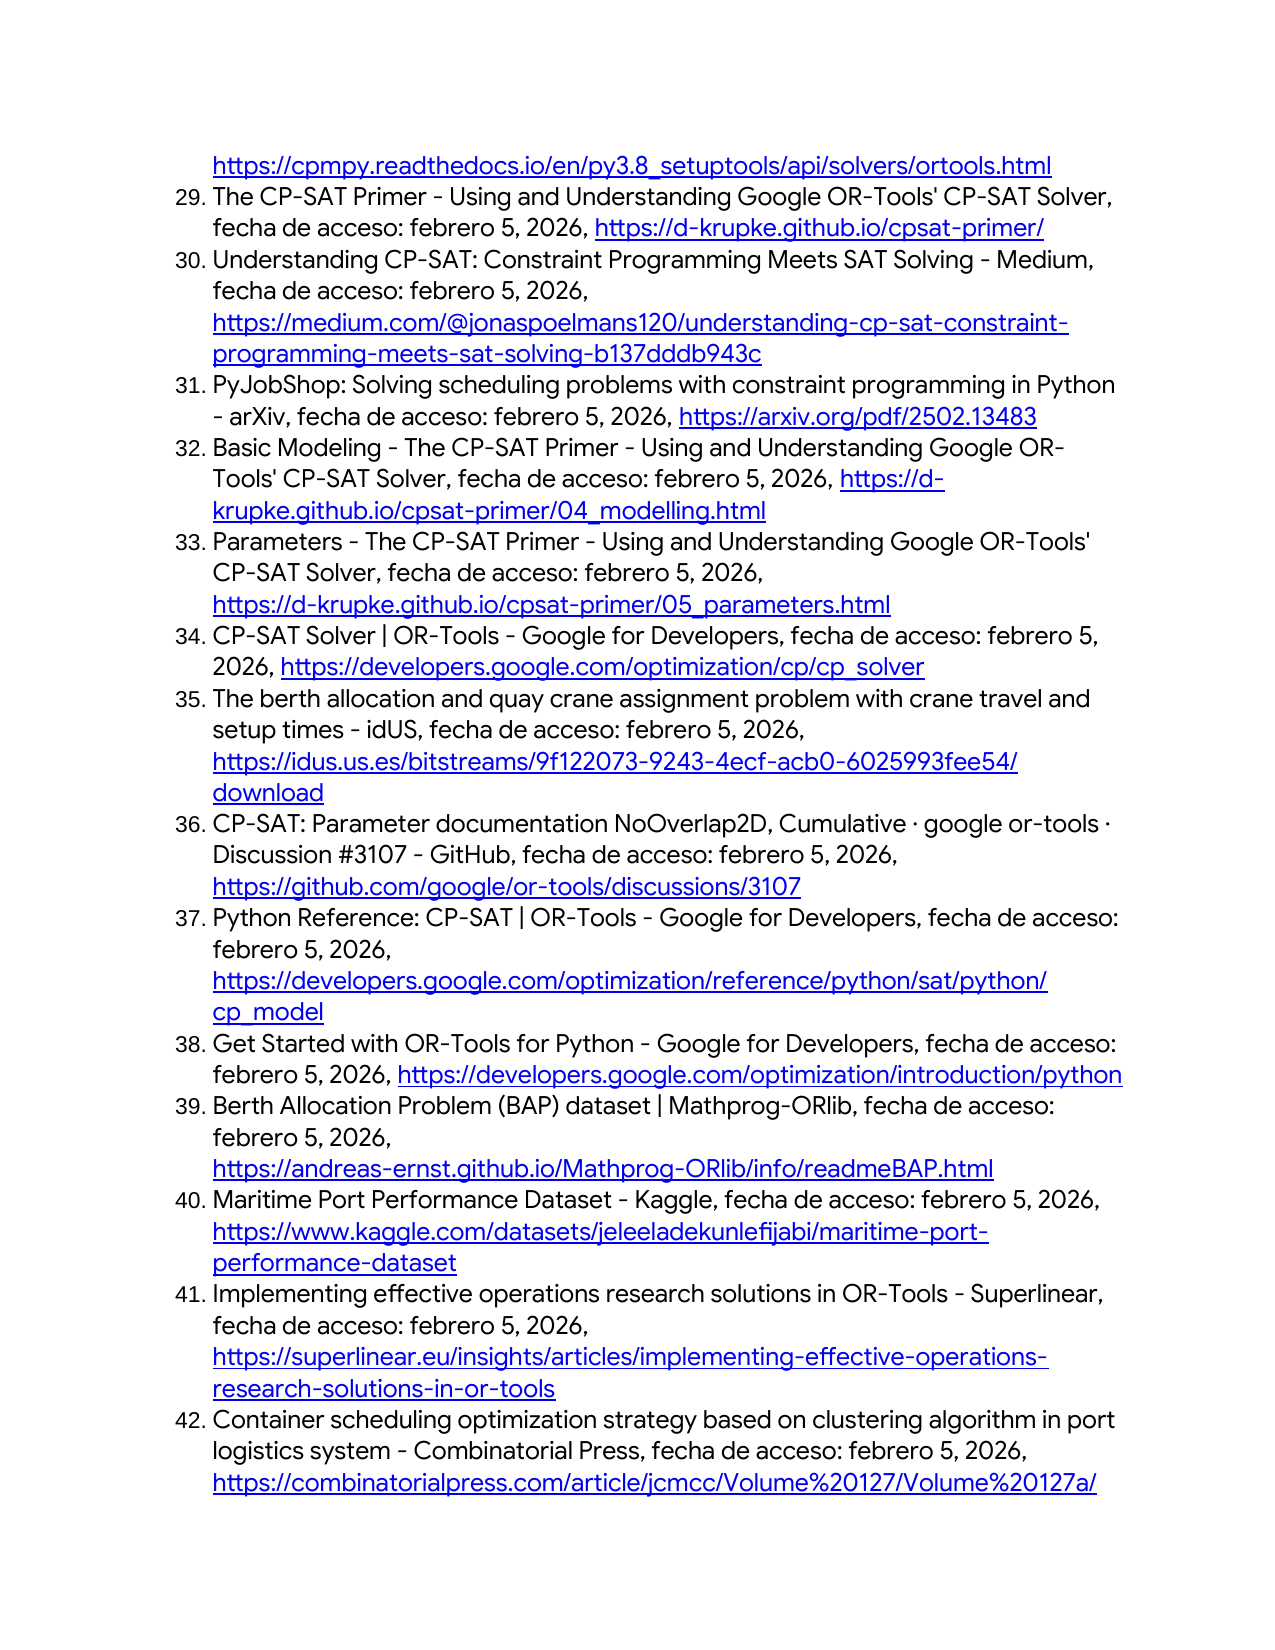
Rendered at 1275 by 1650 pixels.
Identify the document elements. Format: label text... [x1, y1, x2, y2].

list Berth Allocation Problem (BAP) dataset | Mathprog-ORlib, fecha de acceso: febrero 5, 2026, https://andreas-ernst.github.io/Mathprog-ORlib/info/readmeBAP.html [175, 1091, 1125, 1185]
list Maritime Port Performance Dataset - Kaggle, fecha de acceso: febrero 5, 2026, https://www.kaggle.com/datasets/jeleeladekunlefijabi/maritime-port-performance-dataset [175, 1185, 1125, 1279]
list Implementing effective operations research solutions in OR-Tools - Superlinear, fecha de acceso: febrero 5, 2026, https://superlinear.eu/insights/articles/implementing-effective-operations-research-solutions-in-or-tools [175, 1279, 1125, 1404]
list Basic Modeling - The CP-SAT Primer - Using and Understanding Google OR-Tools' CP-SAT Solver, fecha de acceso: febrero 5, 2026, https://d-krupke.github.io/cpsat-primer/04_modelling.html [175, 432, 1125, 526]
list Understanding CP-SAT: Constraint Programming Meets SAT Solving - Medium, fecha de acceso: febrero 5, 2026, https://medium.com/@jonaspoelmans120/understanding-cp-sat-constraint-programming-meets-sat-solving-b137dddb943c [175, 244, 1125, 369]
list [175, 1404, 1125, 1498]
list The berth allocation and quay crane assignment problem with crane travel and setup times - idUS, fecha de acceso: febrero 5, 2026, https://idus.us.es/bitstreams/9f122073-9243-4ecf-acb0-6025993fee54/download [175, 683, 1125, 808]
list CP-SAT Solver | OR-Tools - Google for Developers, fecha de acceso: febrero 5, 2026, https://developers.google.com/optimization/cp/cp_solver [175, 620, 1125, 683]
list Parameters - The CP-SAT Primer - Using and Understanding Google OR-Tools' CP-SAT Solver, fecha de acceso: febrero 5, 2026, https://d-krupke.github.io/cpsat-primer/05_parameters.html [175, 526, 1125, 620]
list The CP-SAT Primer - Using and Understanding Google OR-Tools' CP-SAT Solver, fecha de acceso: febrero 5, 2026, https://d-krupke.github.io/cpsat-primer/ [175, 181, 1125, 244]
list Python Reference: CP-SAT | OR-Tools - Google for Developers, fecha de acceso: febrero 5, 2026, https://developers.google.com/optimization/reference/python/sat/python/cp_model [175, 902, 1125, 1028]
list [175, 150, 1125, 181]
list CP-SAT: Parameter documentation NoOverlap2D, Cumulative · google or-tools · Discussion #3107 - GitHub, fecha de acceso: febrero 5, 2026, https://github.com/google/or-tools/discussions/3107 [175, 808, 1125, 902]
list Get Started with OR-Tools for Python - Google for Developers, fecha de acceso: febrero 5, 2026, https://developers.google.com/optimization/introduction/python [175, 1028, 1125, 1091]
list PyJobShop: Solving scheduling problems with constraint programming in Python - arXiv, fecha de acceso: febrero 5, 2026, https://arxiv.org/pdf/2502.13483 [175, 369, 1125, 432]
